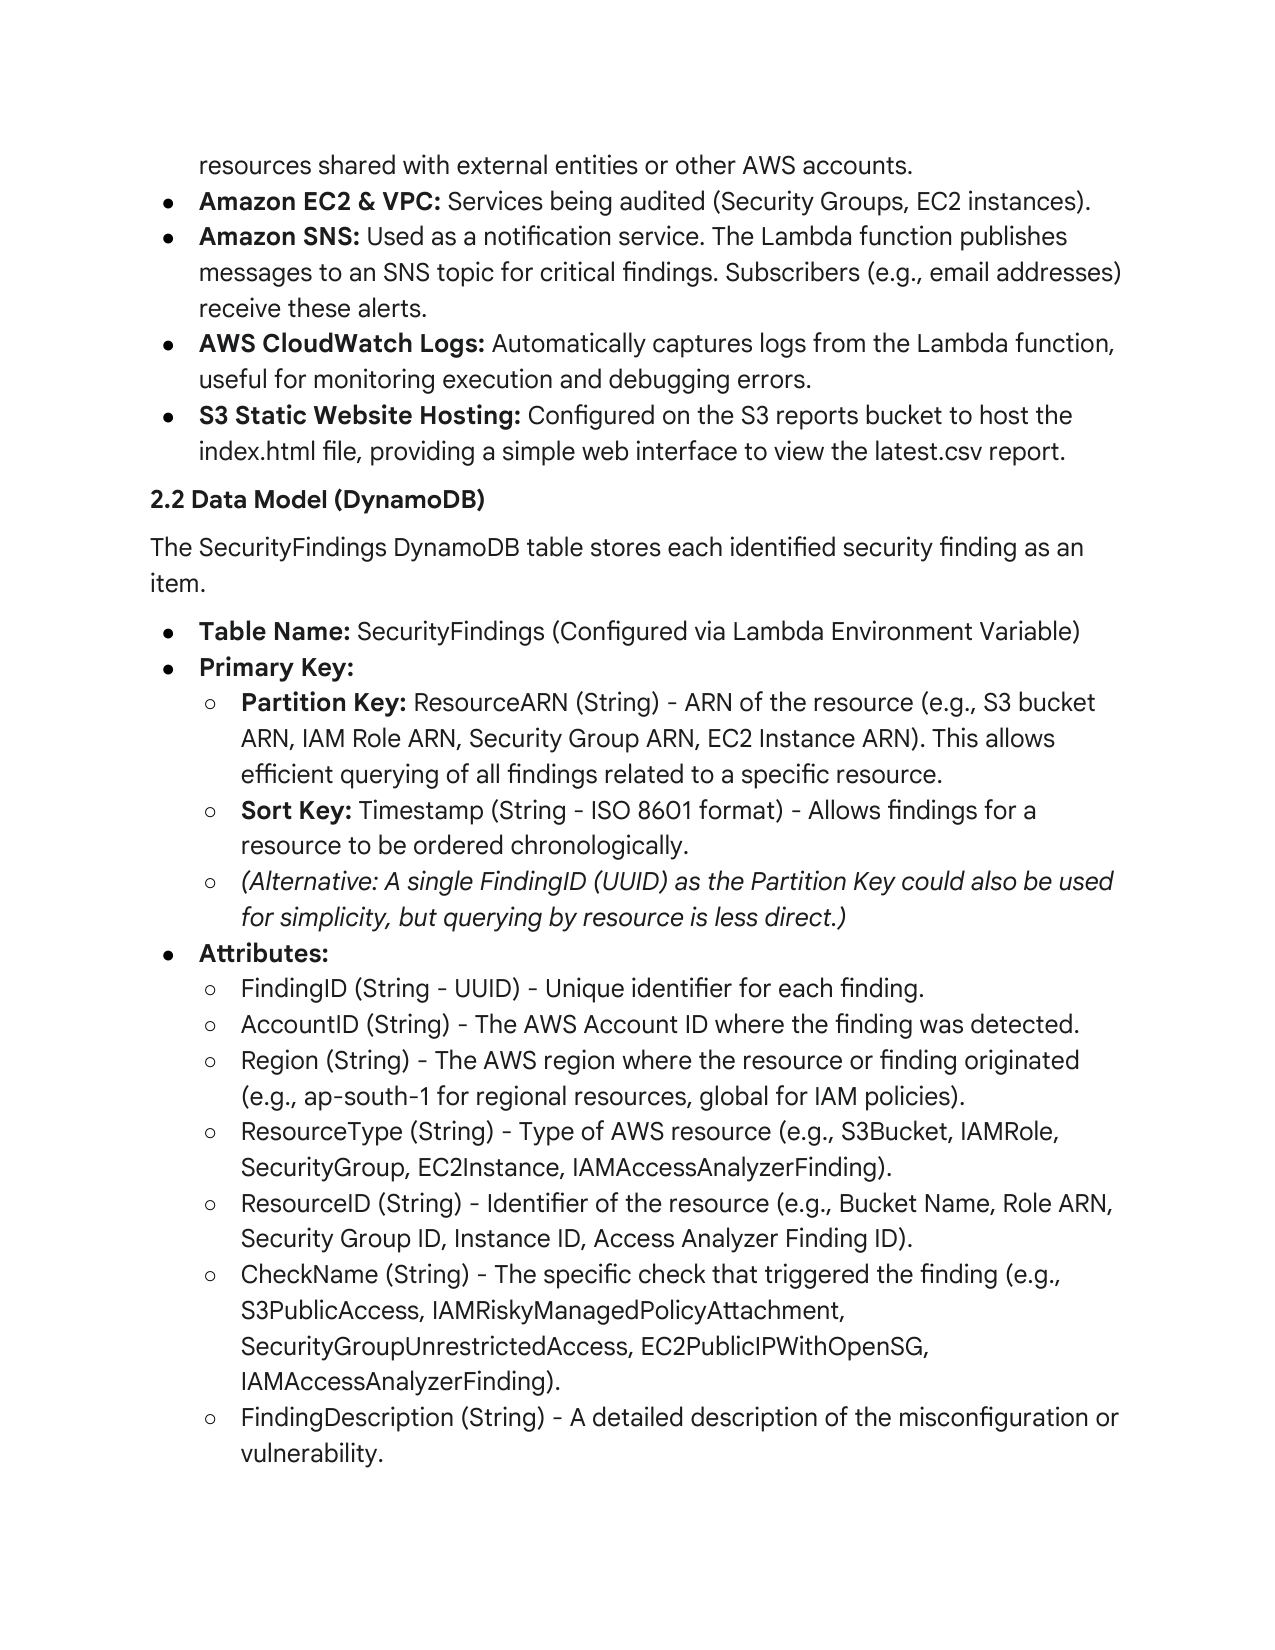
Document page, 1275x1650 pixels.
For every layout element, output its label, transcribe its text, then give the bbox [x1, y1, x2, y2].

list ResourceID (String) - Identifier of the resource (e.g., Bucket Name, Role ARN, Security Group ID, Instance ID, Access Analyzer Finding ID). [203, 1188, 1125, 1255]
list Amazon EC2 & VPC: Services being audited (Security Groups, EC2 instances). [161, 186, 1125, 217]
list FindingDescription (String) - A detailed description of the misconfiguration or vulnerability. [203, 1402, 1125, 1469]
list Sort Key: Timestamp (String - ISO 8601 format) - Allows findings for a resource to be ordered chronologically. [203, 795, 1125, 862]
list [161, 150, 1125, 181]
list Attributes: [161, 938, 1125, 969]
list S3 Static Website Hosting: Configured on the S3 reports bucket to host the index.html file, providing a simple web interface to view the latest.csv report. [161, 400, 1125, 467]
list AccountID (String) - The AWS Account ID where the finding was detected. [203, 1009, 1125, 1041]
list ResourceType (String) - Type of AWS resource (e.g., S3Bucket, IAMRole, SecurityGroup, EC2Instance, IAMAccessAnalyzerFinding). [203, 1116, 1125, 1183]
list FindingID (String - UUID) - Unique identifier for each finding. [203, 973, 1125, 1005]
list (Alternative: A single FindingID (UUID) as the Partition Key could also be used for simplicity, but querying by resource is less direct.) [203, 866, 1125, 933]
text The SecurityFindings DynamoDB table stores each identified security finding as an item. [150, 532, 1125, 599]
list Table Name: SecurityFindings (Configured via Lambda Environment Variable) [161, 616, 1125, 648]
subtitle 2.2 Data Model (DynamoDB) [150, 484, 1125, 515]
list Amazon SNS: Used as a notification service. The Lambda function publishes messages to an SNS topic for critical findings. Subscribers (e.g., email addresses) receive these alerts. [161, 221, 1125, 324]
list CheckName (String) - The specific check that triggered the finding (e.g., S3PublicAccess, IAMRiskyManagedPolicyAttachment, SecurityGroupUnrestrictedAccess, EC2PublicIPWithOpenSG, IAMAccessAnalyzerFinding). [203, 1259, 1125, 1398]
list Region (String) - The AWS region where the resource or finding originated (e.g., ap-south-1 for regional resources, global for IAM policies). [203, 1045, 1125, 1112]
list Primary Key: [161, 652, 1125, 683]
list AWS CloudWatch Logs: Automatically captures logs from the Lambda function, useful for monitoring execution and debugging errors. [161, 329, 1125, 396]
list Partition Key: ResourceARN (String) - ARN of the resource (e.g., S3 bucket ARN, IAM Role ARN, Security Group ARN, EC2 Instance ARN). This allows efficient querying of all findings related to a specific resource. [203, 688, 1125, 791]
